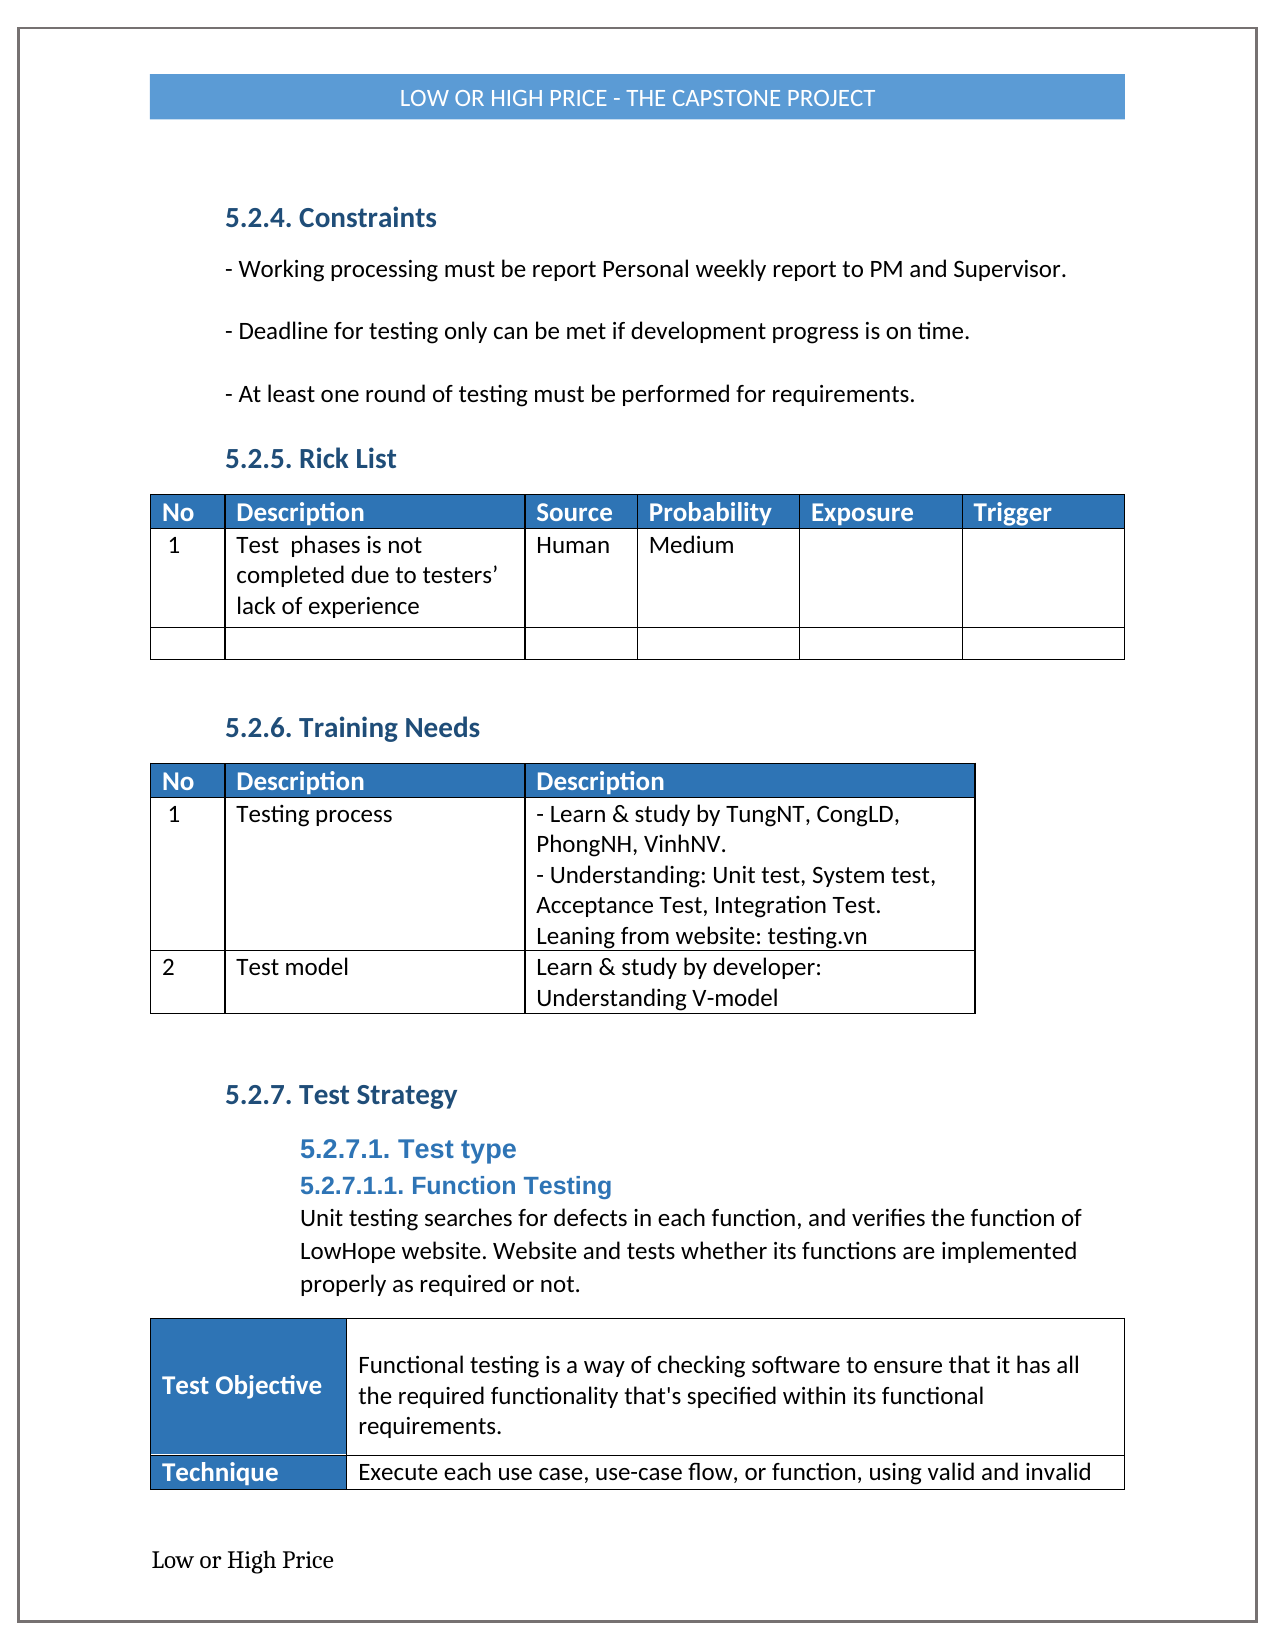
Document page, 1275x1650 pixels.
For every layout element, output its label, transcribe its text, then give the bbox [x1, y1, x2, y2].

table_cell [526, 628, 637, 658]
table_header No [151, 764, 224, 797]
table_cell [963, 628, 1124, 658]
table_header Functional testing is a way of checking software to ensure that it has all the required functionality that's specified within its functional requirements. [347, 1319, 1124, 1454]
table_cell 1 [151, 529, 224, 627]
table_header Description [526, 764, 974, 797]
text - At least one round of testing must be performed for requirements. [225, 378, 1125, 408]
table_cell Testing process [226, 798, 524, 950]
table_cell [347, 1456, 1124, 1489]
subtitle 5.2.4. Constraints [150, 199, 1125, 235]
table_header Test Objective [151, 1319, 346, 1454]
table_header Source [526, 495, 637, 528]
table_header Description [226, 495, 524, 528]
text - Deadline for testing only can be met if development progress is on time. [225, 315, 1125, 346]
table_cell [963, 529, 1124, 627]
table_header Trigger [963, 495, 1124, 528]
table_cell [800, 628, 962, 658]
table_cell - Learn & study by TungNT, CongLD, PhongNH, VinhNV. - Understanding: Unit test, System test, Acceptance Test, Integration Test. Leaning from website: testing.vn [526, 798, 974, 950]
table_cell Learn & study by developer: Understanding V-model [526, 951, 974, 1012]
table_header Probability [638, 495, 799, 528]
table_header Exposure [800, 495, 962, 528]
text - Working processing must be report Personal weekly report to PM and Supervisor. [225, 253, 1125, 283]
table_cell Medium [638, 529, 799, 627]
text Unit testing searches for defects in each function, and verifies the function of LowHope website. Website and tests whether its functions are implemented properly as required or not. [300, 1202, 1125, 1299]
subtitle 5.2.7.1.1. Function Testing [225, 1171, 1125, 1200]
subtitle 5.2.7. Test Strategy [150, 1076, 1125, 1111]
table_cell 1 [151, 798, 224, 950]
table_header No [151, 495, 224, 528]
subtitle 5.2.6. Training Needs [150, 709, 1125, 745]
table_cell [226, 628, 524, 658]
table_cell Test model [226, 951, 524, 1012]
table_cell Human [526, 529, 637, 627]
table_cell [151, 628, 224, 658]
table_cell [800, 529, 962, 627]
table_cell Test phases is not completed due to testers’ lack of experience [226, 529, 524, 627]
table_cell Technique [151, 1456, 346, 1489]
subtitle 5.2.7.1. Test type [225, 1133, 1125, 1165]
subtitle 5.2.5. Rick List [150, 440, 1125, 476]
table_header Description [226, 764, 524, 797]
table_cell [638, 628, 799, 658]
table_cell 2 [151, 951, 224, 1012]
